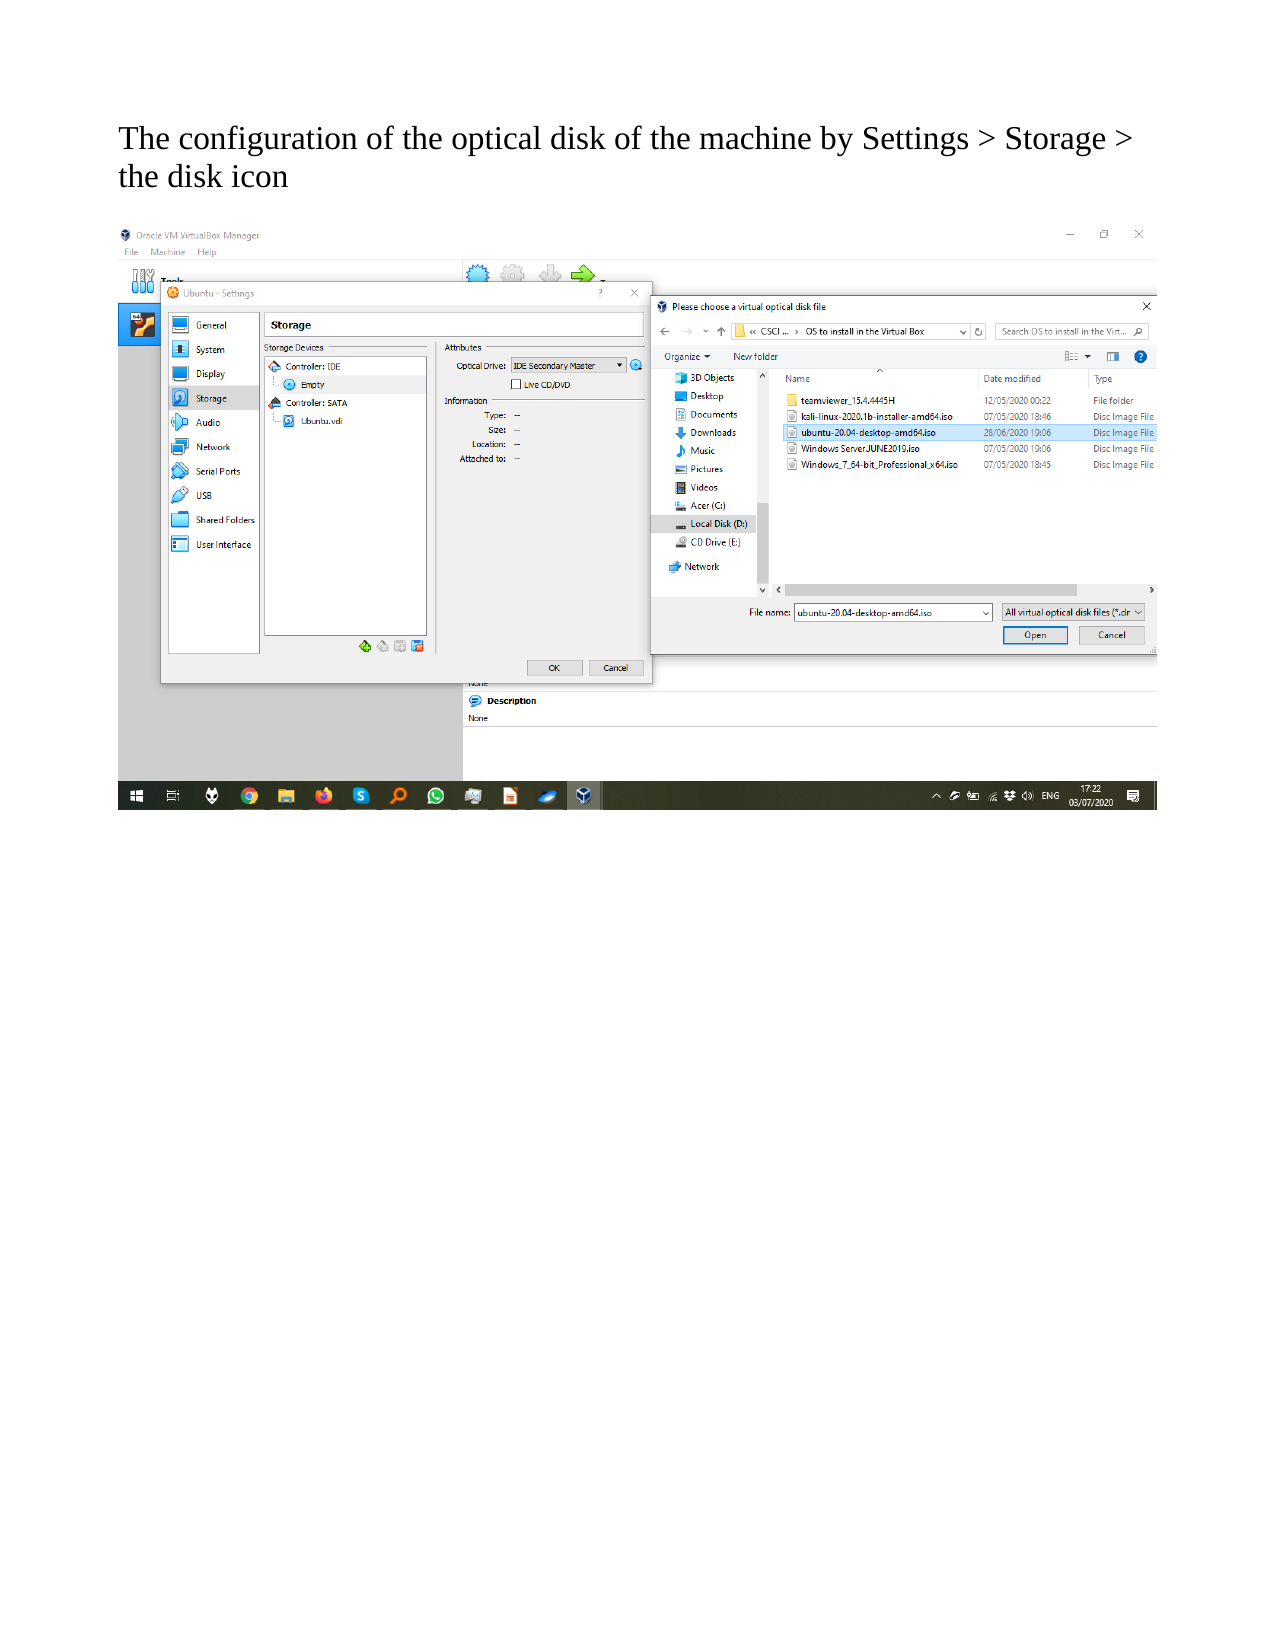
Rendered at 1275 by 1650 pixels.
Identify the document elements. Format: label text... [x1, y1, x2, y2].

picture [118, 226, 1157, 810]
text The configuration of the optical disk of the machine by Settings > Storage > the disk icon [118, 118, 1157, 195]
